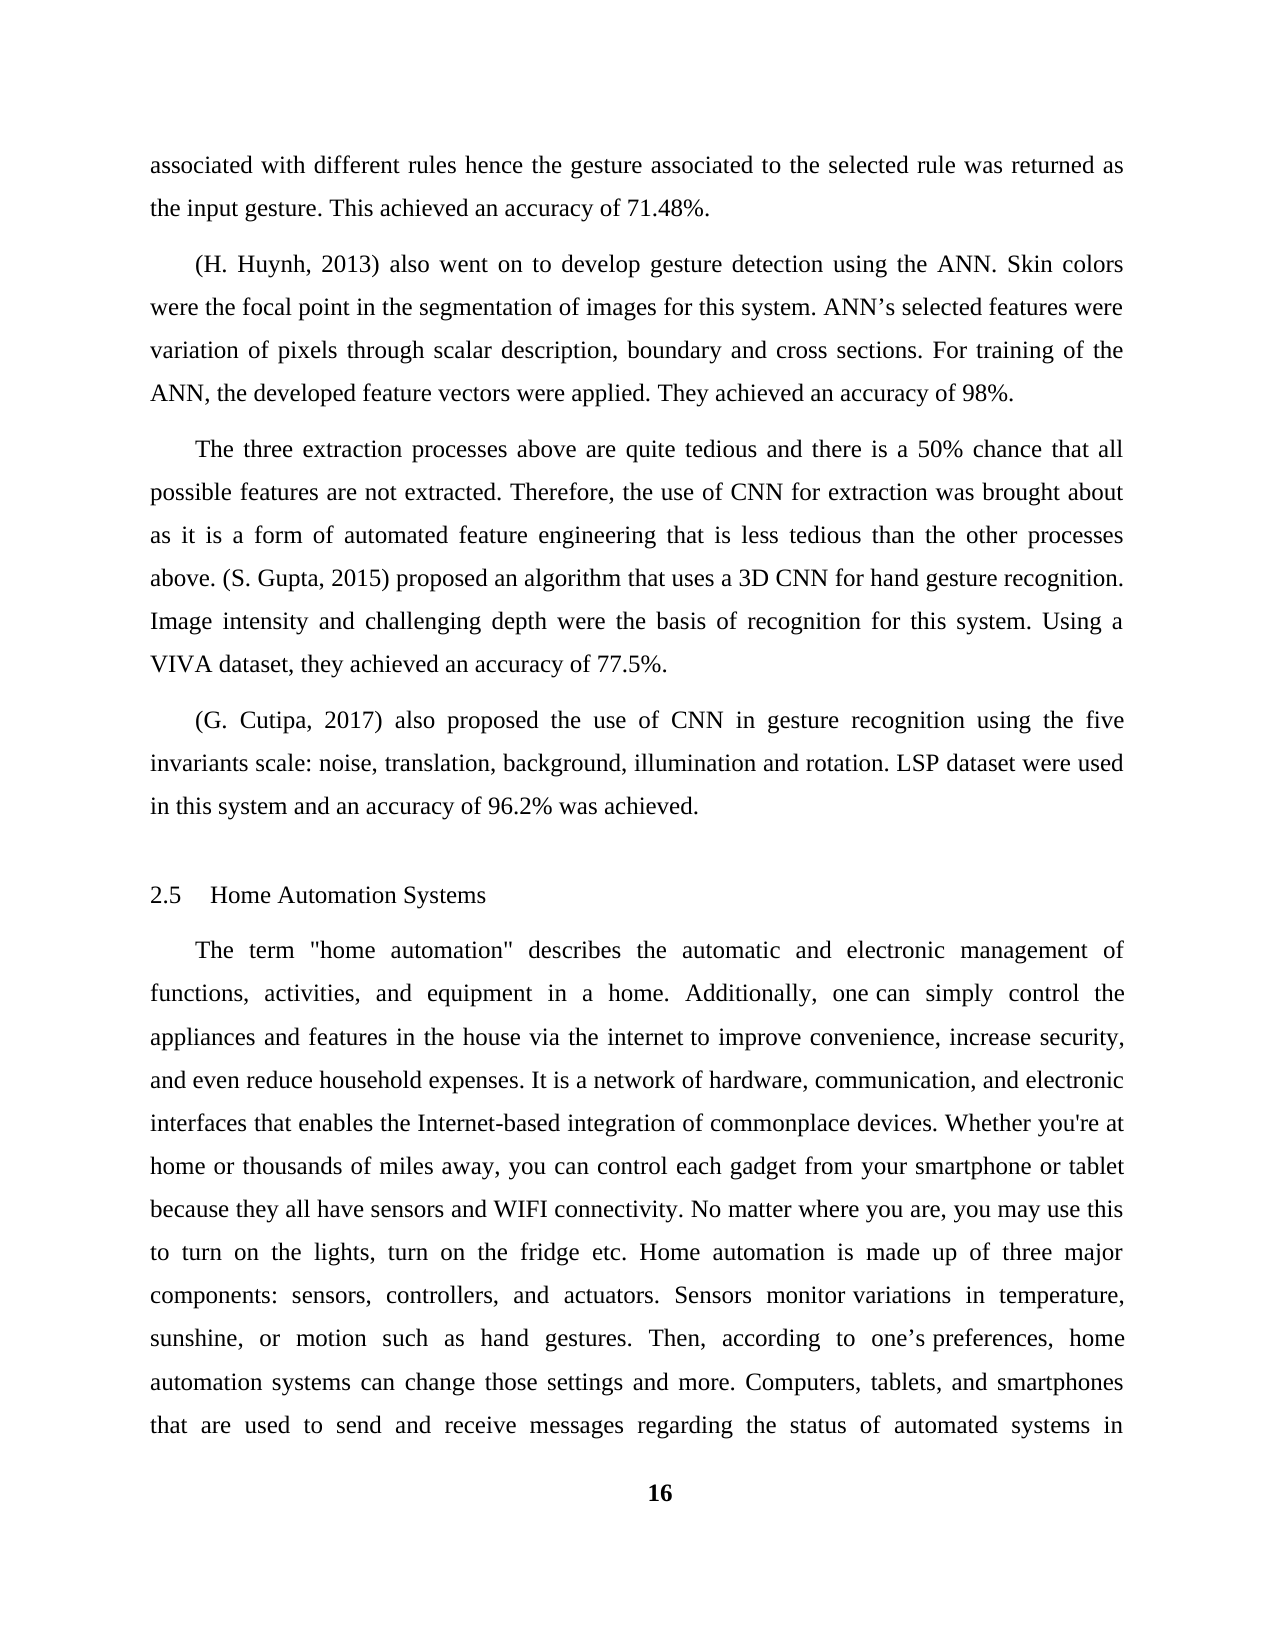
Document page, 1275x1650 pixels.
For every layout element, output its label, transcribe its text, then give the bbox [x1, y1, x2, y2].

text The three extraction processes above are quite tedious and there is a 50% chance that all possible features are not extracted. Therefore, the use of CNN for extraction was brought about as it is a form of automated feature engineering that is less tedious than the other processes above. proposed an algorithm that uses a 3D CNN for hand gesture recognition. Image intensity and challenging depth were the basis of recognition for this system. Using a VIVA dataset, they achieved an accuracy of 77.5%. [150, 434, 1125, 678]
subtitle Home Automation Systems [150, 880, 1125, 908]
text also proposed the use of CNN in gesture recognition using the five invariants scale: noise, translation, background, illumination and rotation. LSP dataset were used in this system and an accuracy of 96.2% was achieved. [150, 705, 1125, 820]
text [150, 150, 1125, 222]
text also went on to develop gesture detection using the ANN. Skin colors were the focal point in the segmentation of images for this system. ANN’s selected features were variation of pixels through scalar description, boundary and cross sections. For training of the ANN, the developed feature vectors were applied. They achieved an accuracy of 98%. [150, 249, 1125, 407]
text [150, 935, 1125, 1438]
